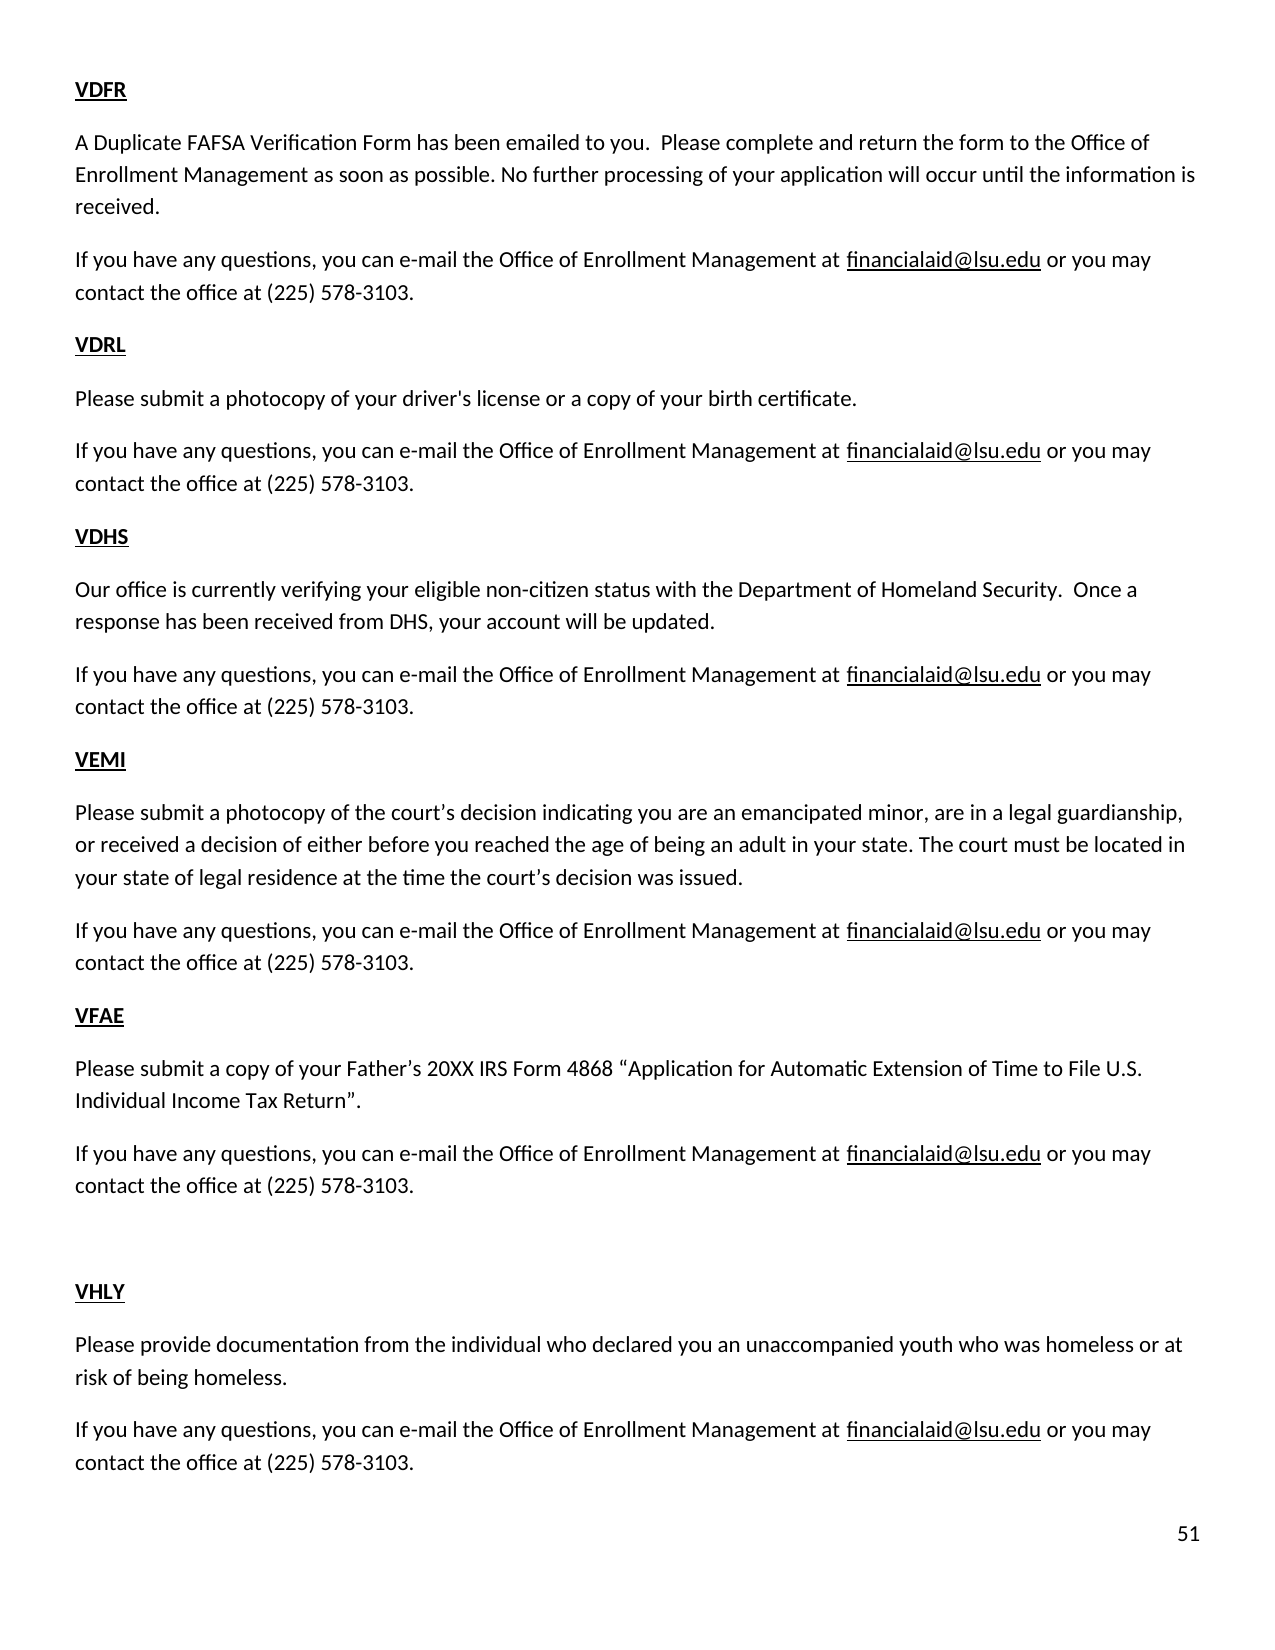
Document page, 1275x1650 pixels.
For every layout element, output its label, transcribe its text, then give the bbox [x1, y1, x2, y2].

text Please submit a copy of your Father’s 20XX IRS Form 4868 “Application for Automatic Extension of Time to File U.S. Individual Income Tax Return”. [75, 1054, 1200, 1114]
text VEMI [75, 745, 1200, 773]
text VDHS [75, 522, 1200, 550]
text Please submit a photocopy of your driver's license or a copy of your birth certificate. [75, 384, 1200, 412]
text A Duplicate FAFSA Verification Form has been emailed to you. Please complete and return the form to the Office of Enrollment Management as soon as possible. No further processing of your application will occur until the information is received. [75, 128, 1200, 220]
text Please provide documentation from the individual who declared you an unaccompanied youth who was homeless or at risk of being homeless. [75, 1330, 1200, 1391]
text Our office is currently verifying your eligible non-citizen status with the Department of Homeland Security. Once a response has been received from DHS, your account will be updated. [75, 575, 1200, 635]
text Please submit a photocopy of the court’s decision indicating you are an emancipated minor, are in a legal guardianship, or received a decision of either before you reached the age of being an adult in your state. The court must be located in your state of legal residence at the time the court’s decision was issued. [75, 798, 1200, 891]
text VDRL [75, 331, 1200, 359]
text VFAE [75, 1001, 1200, 1029]
text VHLY [75, 1277, 1200, 1305]
text VDFR [75, 75, 1200, 103]
